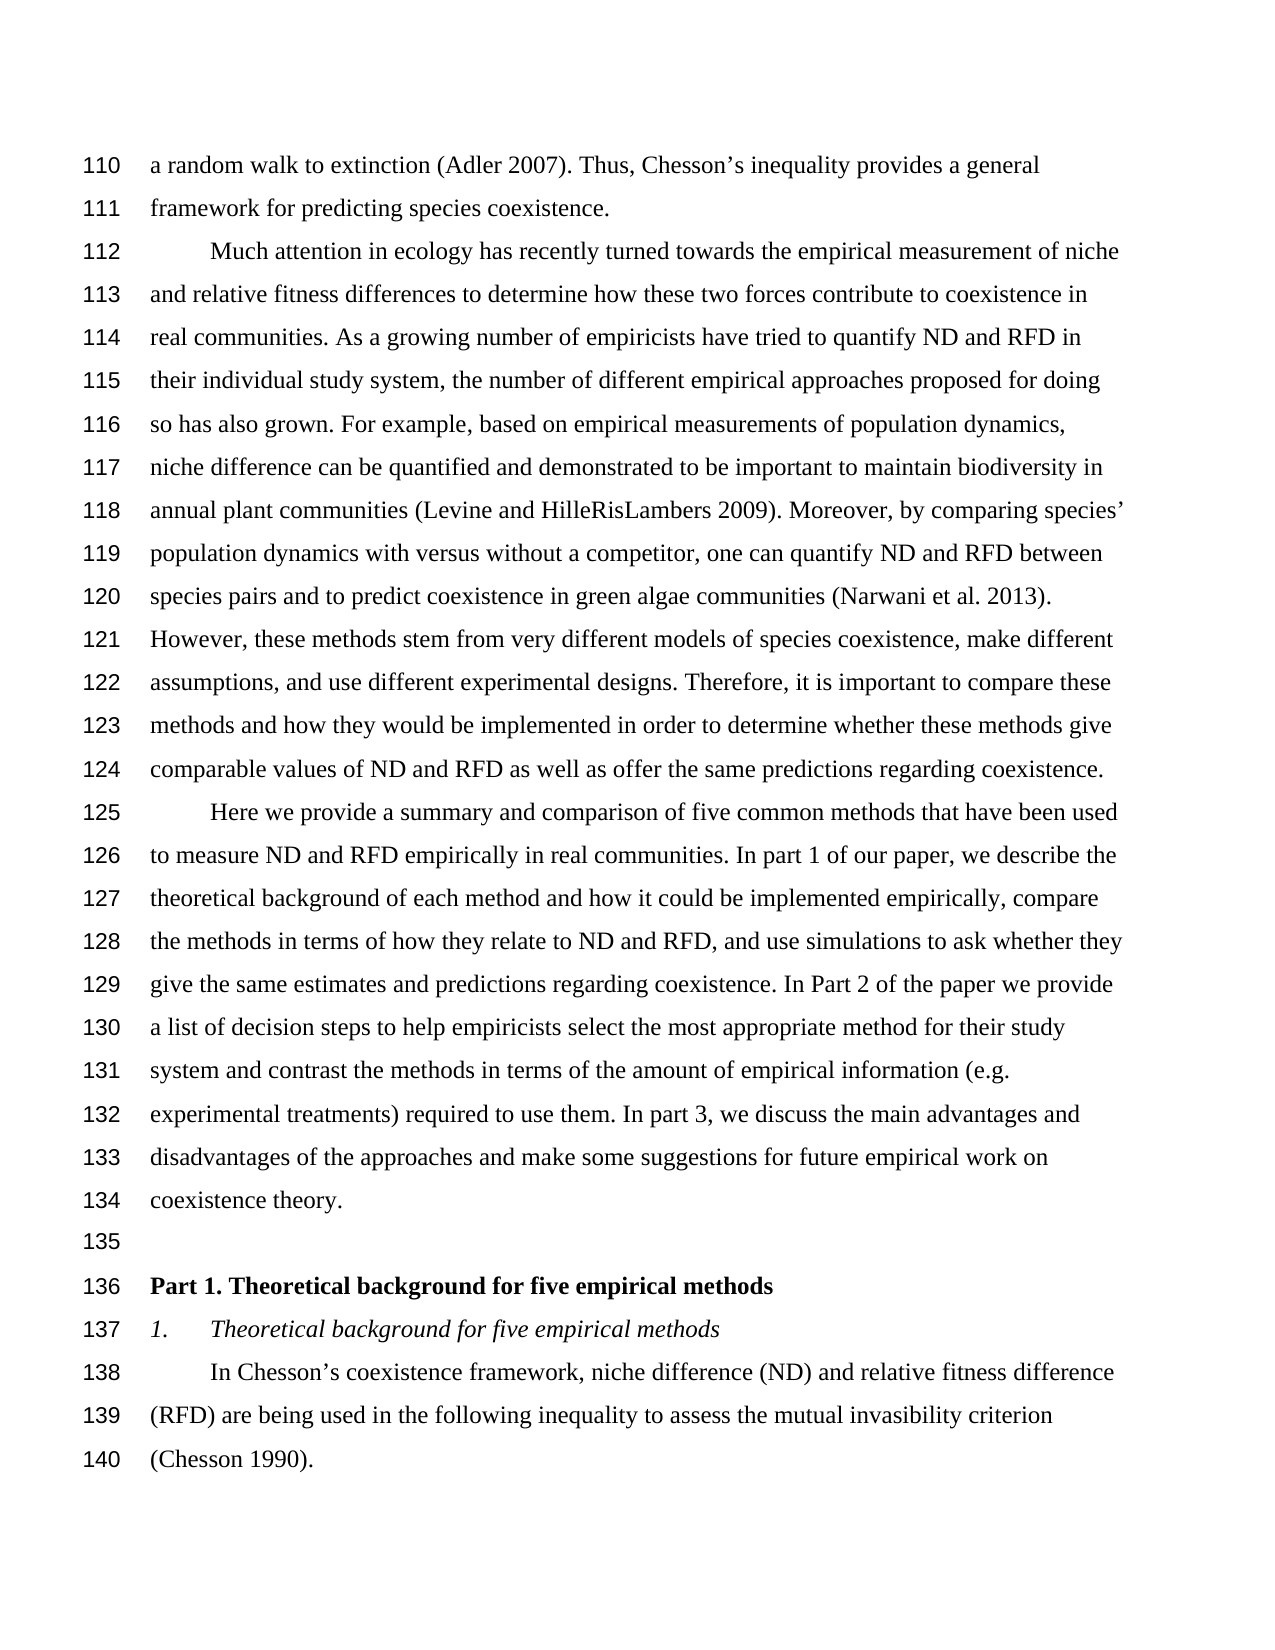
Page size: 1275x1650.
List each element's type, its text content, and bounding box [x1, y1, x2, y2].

text Much attention in ecology has recently turned towards the empirical measurement of niche and relative fitness differences to determine how these two forces contribute to coexistence in real communities. As a growing number of empiricists have tried to quantify ND and RFD in their individual study system, the number of different empirical approaches proposed for doing so has also grown. For example, based on empirical measurements of population dynamics, niche difference can be quantified and demonstrated to be important to maintain biodiversity in annual plant communities (Levine and HilleRisLambers 2009). Moreover, by comparing species’ population dynamics with versus without a competitor, one can quantify ND and RFD between species pairs and to predict coexistence in green algae communities (Narwani et al. 2013). However, these methods stem from very different models of species coexistence, make different assumptions, and use different experimental designs. Therefore, it is important to compare these methods and how they would be implemented in order to determine whether these methods give comparable values of ND and RFD as well as offer the same predictions regarding coexistence. [150, 236, 1125, 782]
text Part 1. Theoretical background for five empirical methods [150, 1271, 1125, 1300]
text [150, 150, 1125, 222]
text In Chesson’s coexistence framework, niche difference (ND) and relative fitness difference (RFD) are being used in the following inequality to assess the mutual invasibility criterion (Chesson 1990). [150, 1357, 1125, 1472]
list Theoretical background for five empirical methods [150, 1314, 1125, 1343]
text Here we provide a summary and comparison of five common methods that have been used to measure ND and RFD empirically in real communities. In part 1 of our paper, we describe the theoretical background of each method and how it could be implemented empirically, compare the methods in terms of how they relate to ND and RFD, and use simulations to ask whether they give the same estimates and predictions regarding coexistence. In Part 2 of the paper we provide a list of decision steps to help empiricists select the most appropriate method for their study system and contrast the methods in terms of the amount of empirical information (e.g. experimental treatments) required to use them. In part 3, we discuss the main advantages and disadvantages of the approaches and make some suggestions for future empirical work on coexistence theory. [150, 797, 1125, 1214]
